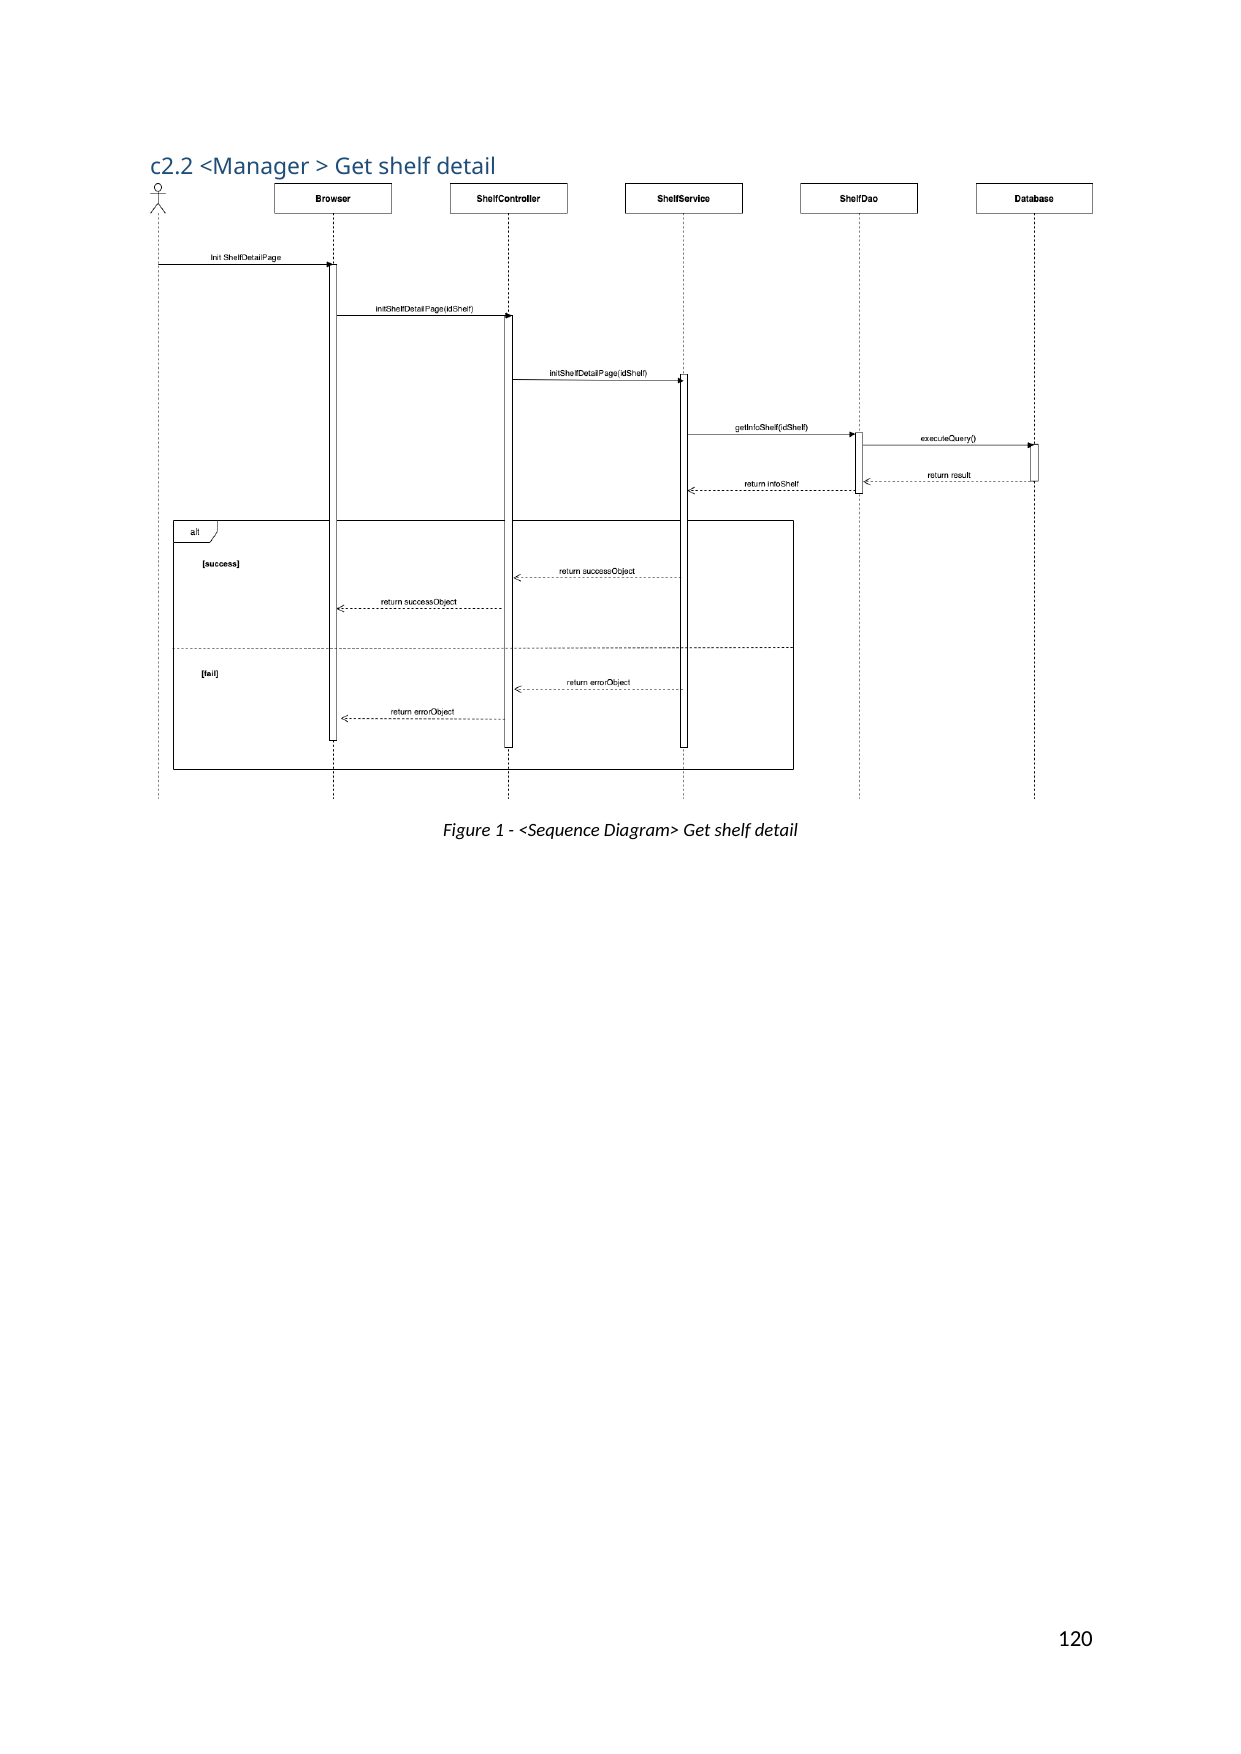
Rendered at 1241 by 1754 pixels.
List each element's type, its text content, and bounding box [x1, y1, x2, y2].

picture [150, 183, 1093, 799]
text Figure 1 - <Sequence Diagram> Get shelf detail [150, 818, 1093, 841]
subtitle c2.2 <Manager > Get shelf detail [150, 150, 1093, 181]
